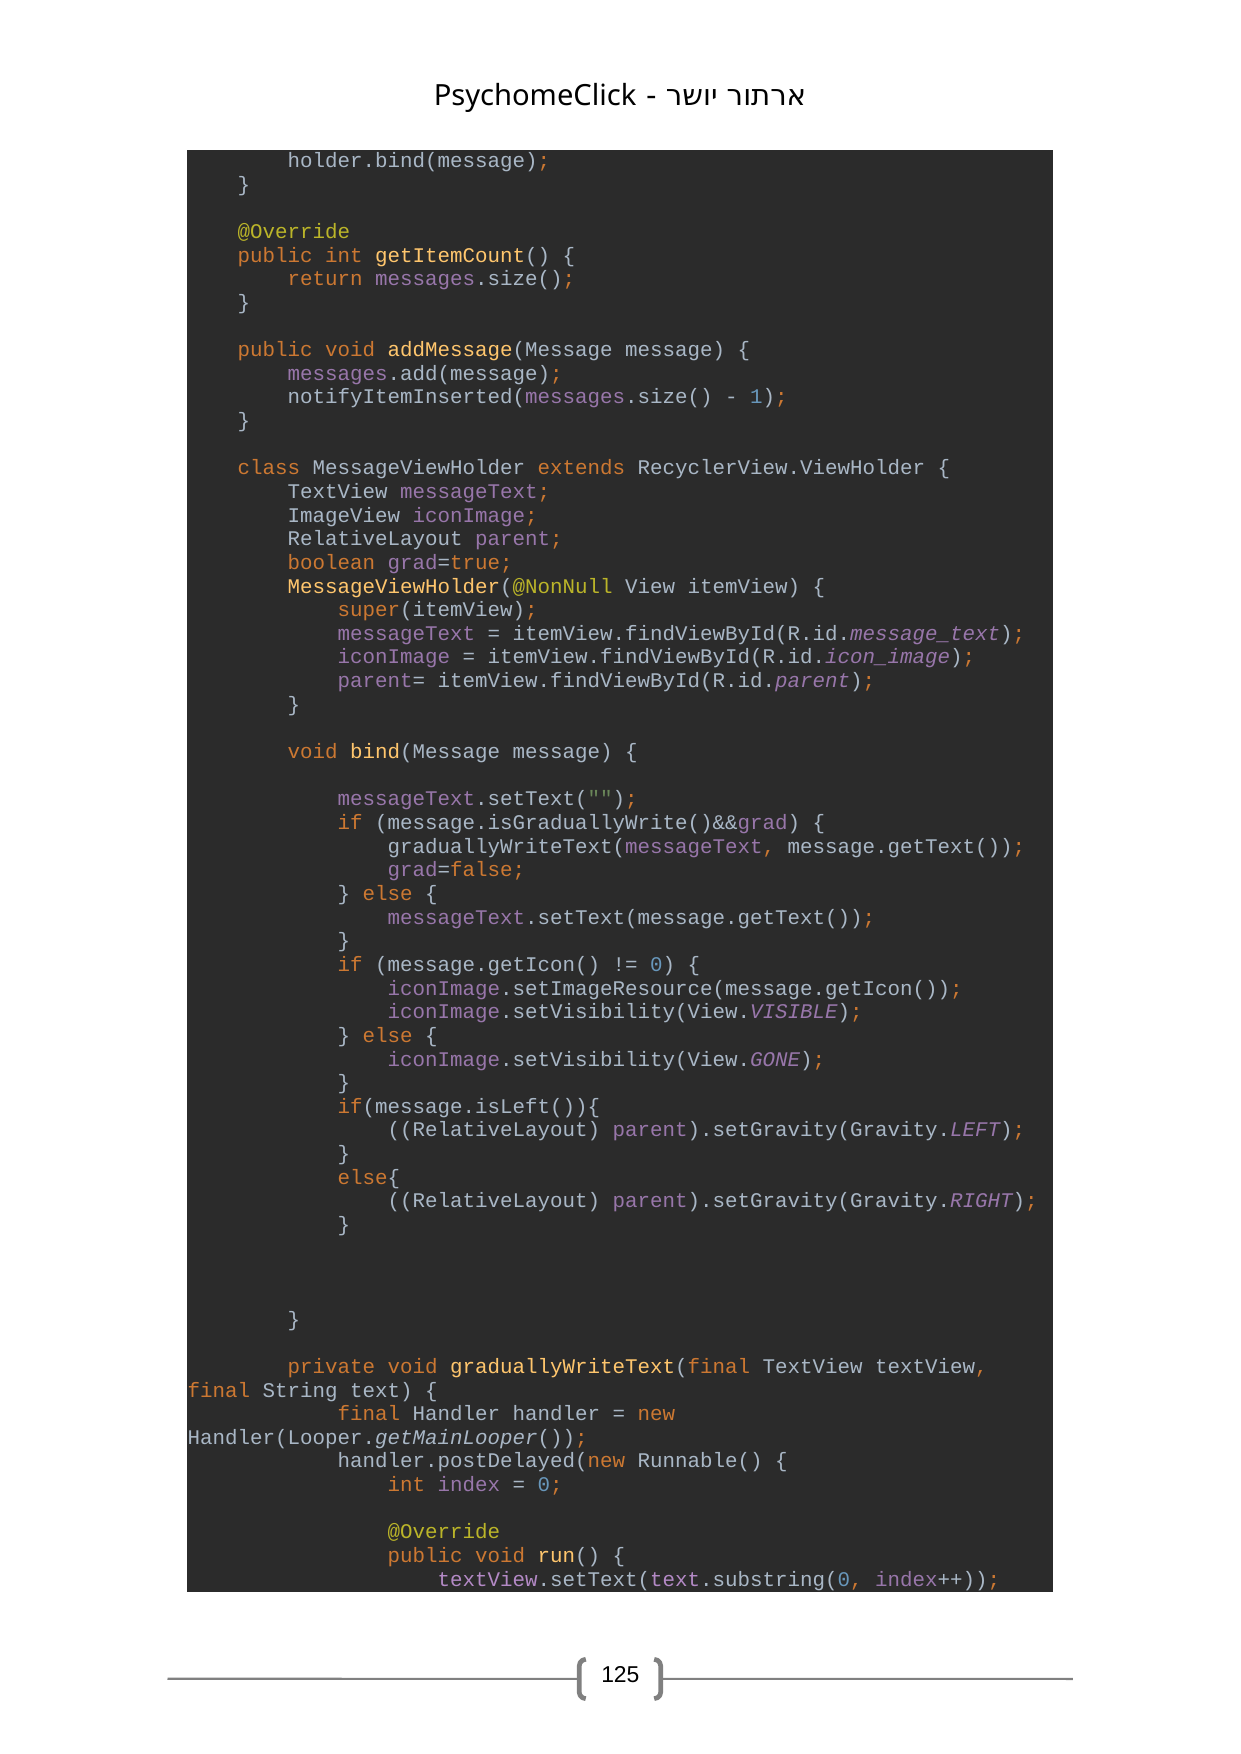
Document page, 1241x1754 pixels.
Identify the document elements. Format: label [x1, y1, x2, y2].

text [187, 150, 1053, 1592]
